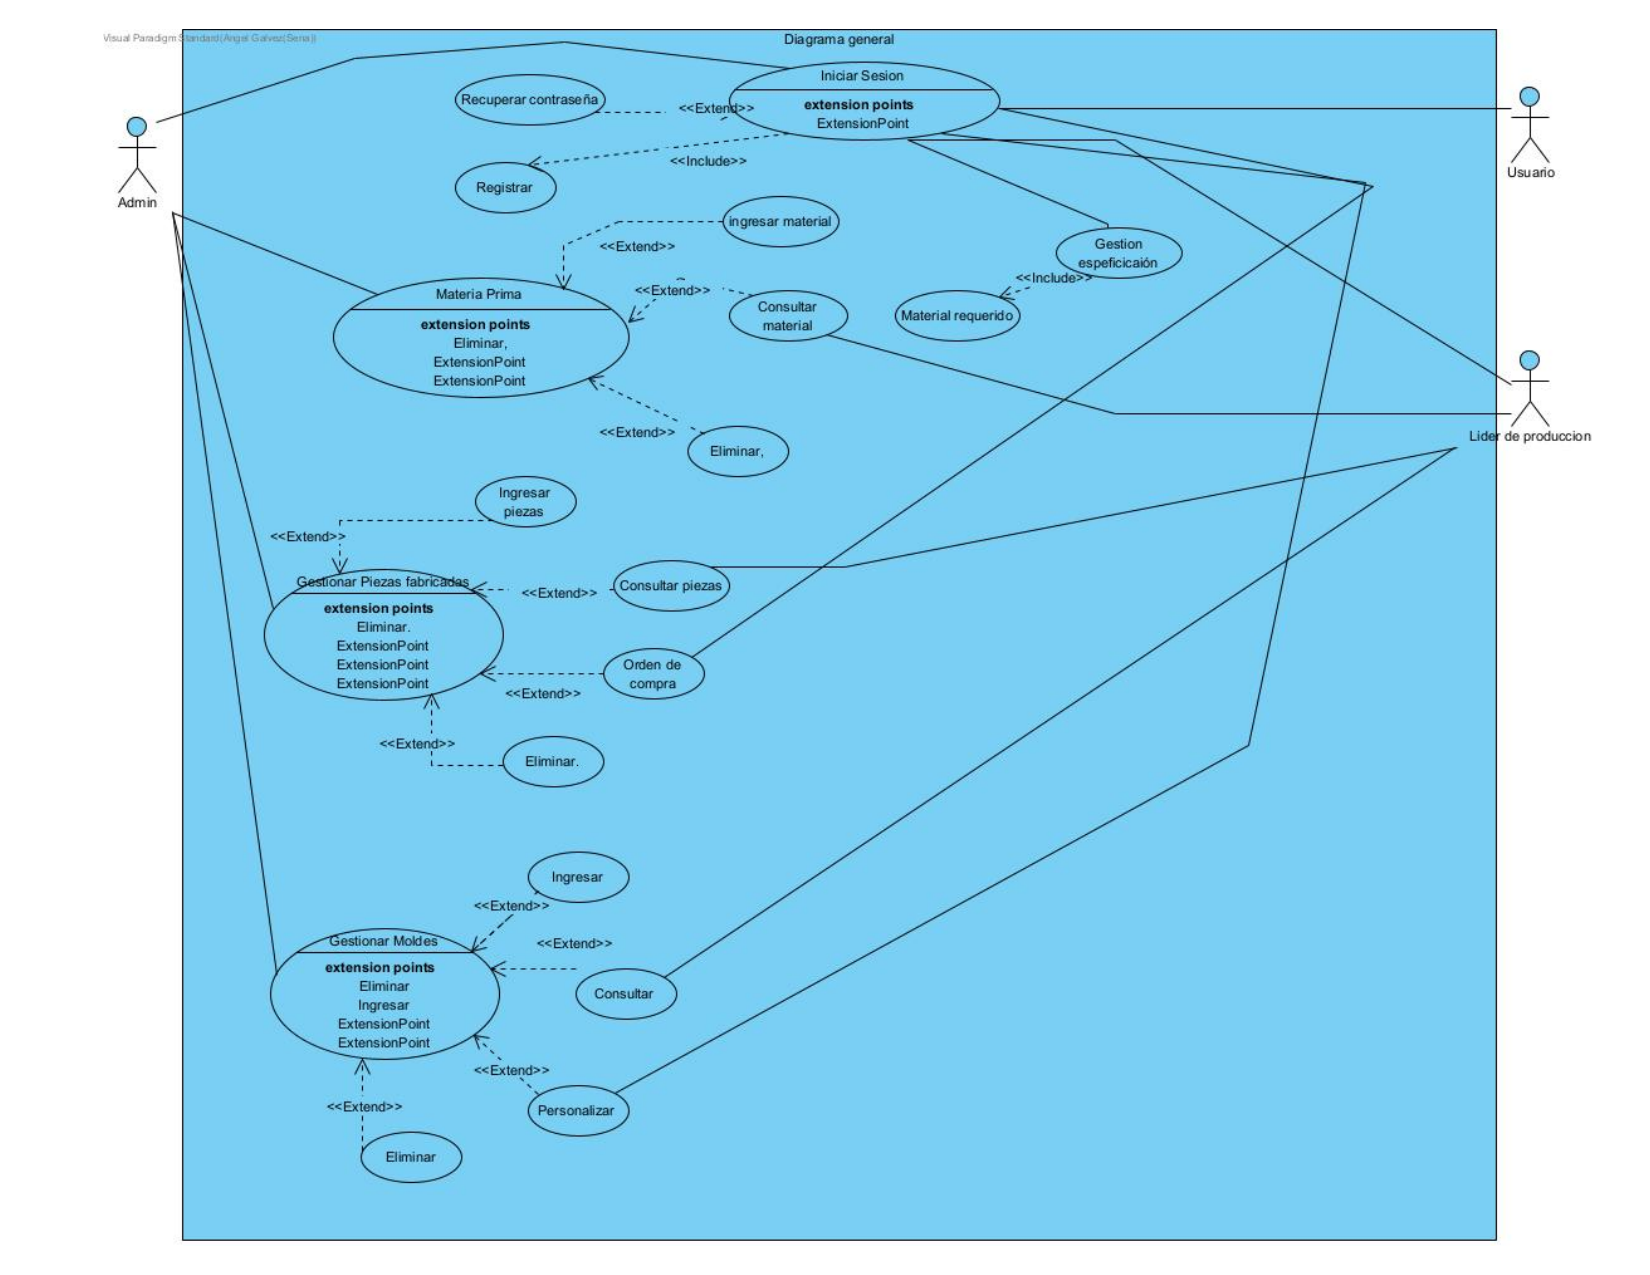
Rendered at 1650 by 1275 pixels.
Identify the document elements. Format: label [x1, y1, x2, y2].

picture [103, 29, 1608, 1246]
